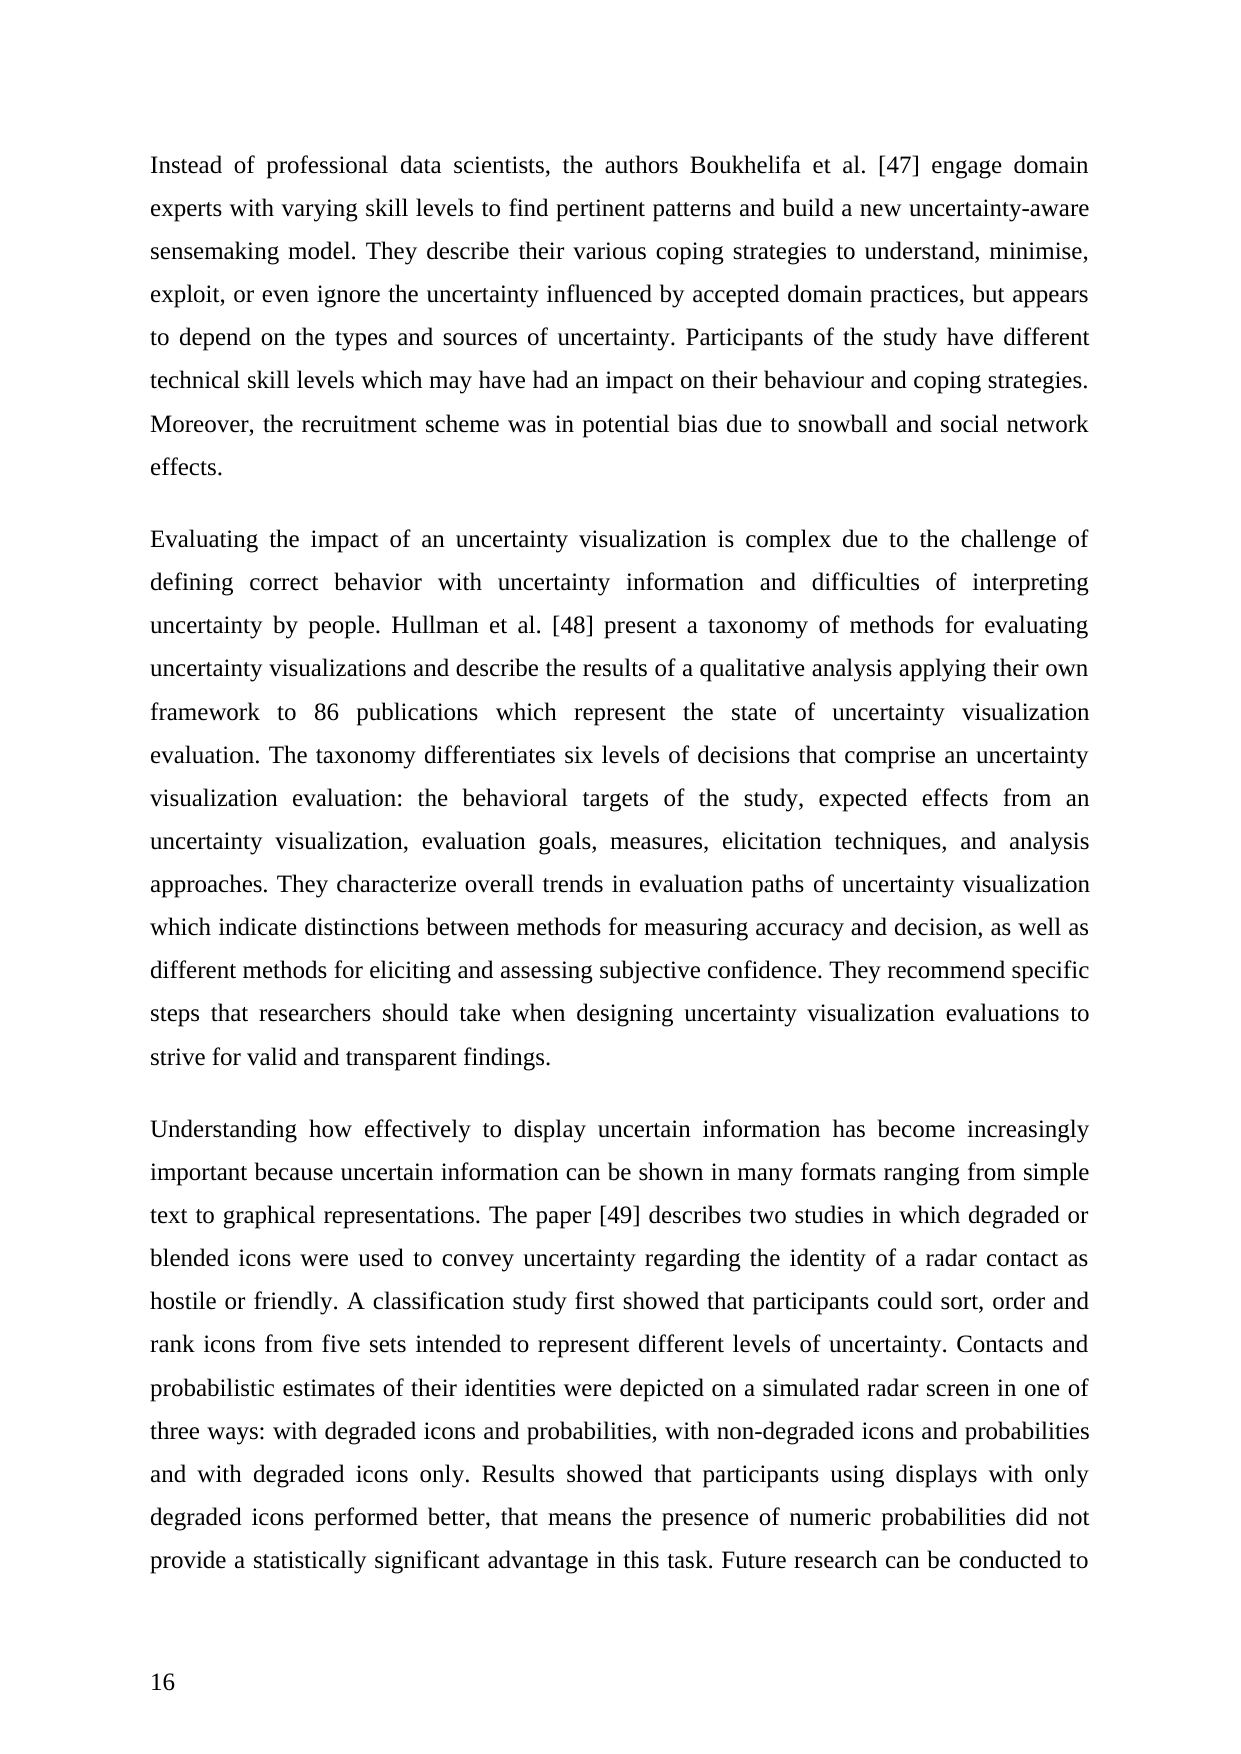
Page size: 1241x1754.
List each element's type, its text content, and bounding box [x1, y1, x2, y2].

text Instead of professional data scientists, the authors Boukhelifa et al. [47] engage domain experts with varying skill levels to find pertinent patterns and build a new uncertainty-aware sensemaking model. They describe their various coping strategies to understand, minimise, exploit, or even ignore the uncertainty influenced by accepted domain practices, but appears to depend on the types and sources of uncertainty. Participants of the study have different technical skill levels which may have had an impact on their behaviour and coping strategies. Moreover, the recruitment scheme was in potential bias due to snowball and social network effects. [150, 150, 1090, 481]
text Evaluating the impact of an uncertainty visualization is complex due to the challenge of defining correct behavior with uncertainty information and difficulties of interpreting uncertainty by people. Hullman et al. [48] present a taxonomy of methods for evaluating uncertainty visualizations and describe the results of a qualitative analysis applying their own framework to 86 publications which represent the state of uncertainty visualization evaluation. The taxonomy differentiates six levels of decisions that comprise an uncertainty visualization evaluation: the behavioral targets of the study, expected effects from an uncertainty visualization, evaluation goals, measures, elicitation techniques, and analysis approaches. They characterize overall trends in evaluation paths of uncertainty visualization which indicate distinctions between methods for measuring accuracy and decision, as well as different methods for eliciting and assessing subjective confidence. They recommend specific steps that researchers should take when designing uncertainty visualization evaluations to strive for valid and transparent findings. [150, 524, 1090, 1070]
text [150, 1114, 1090, 1574]
